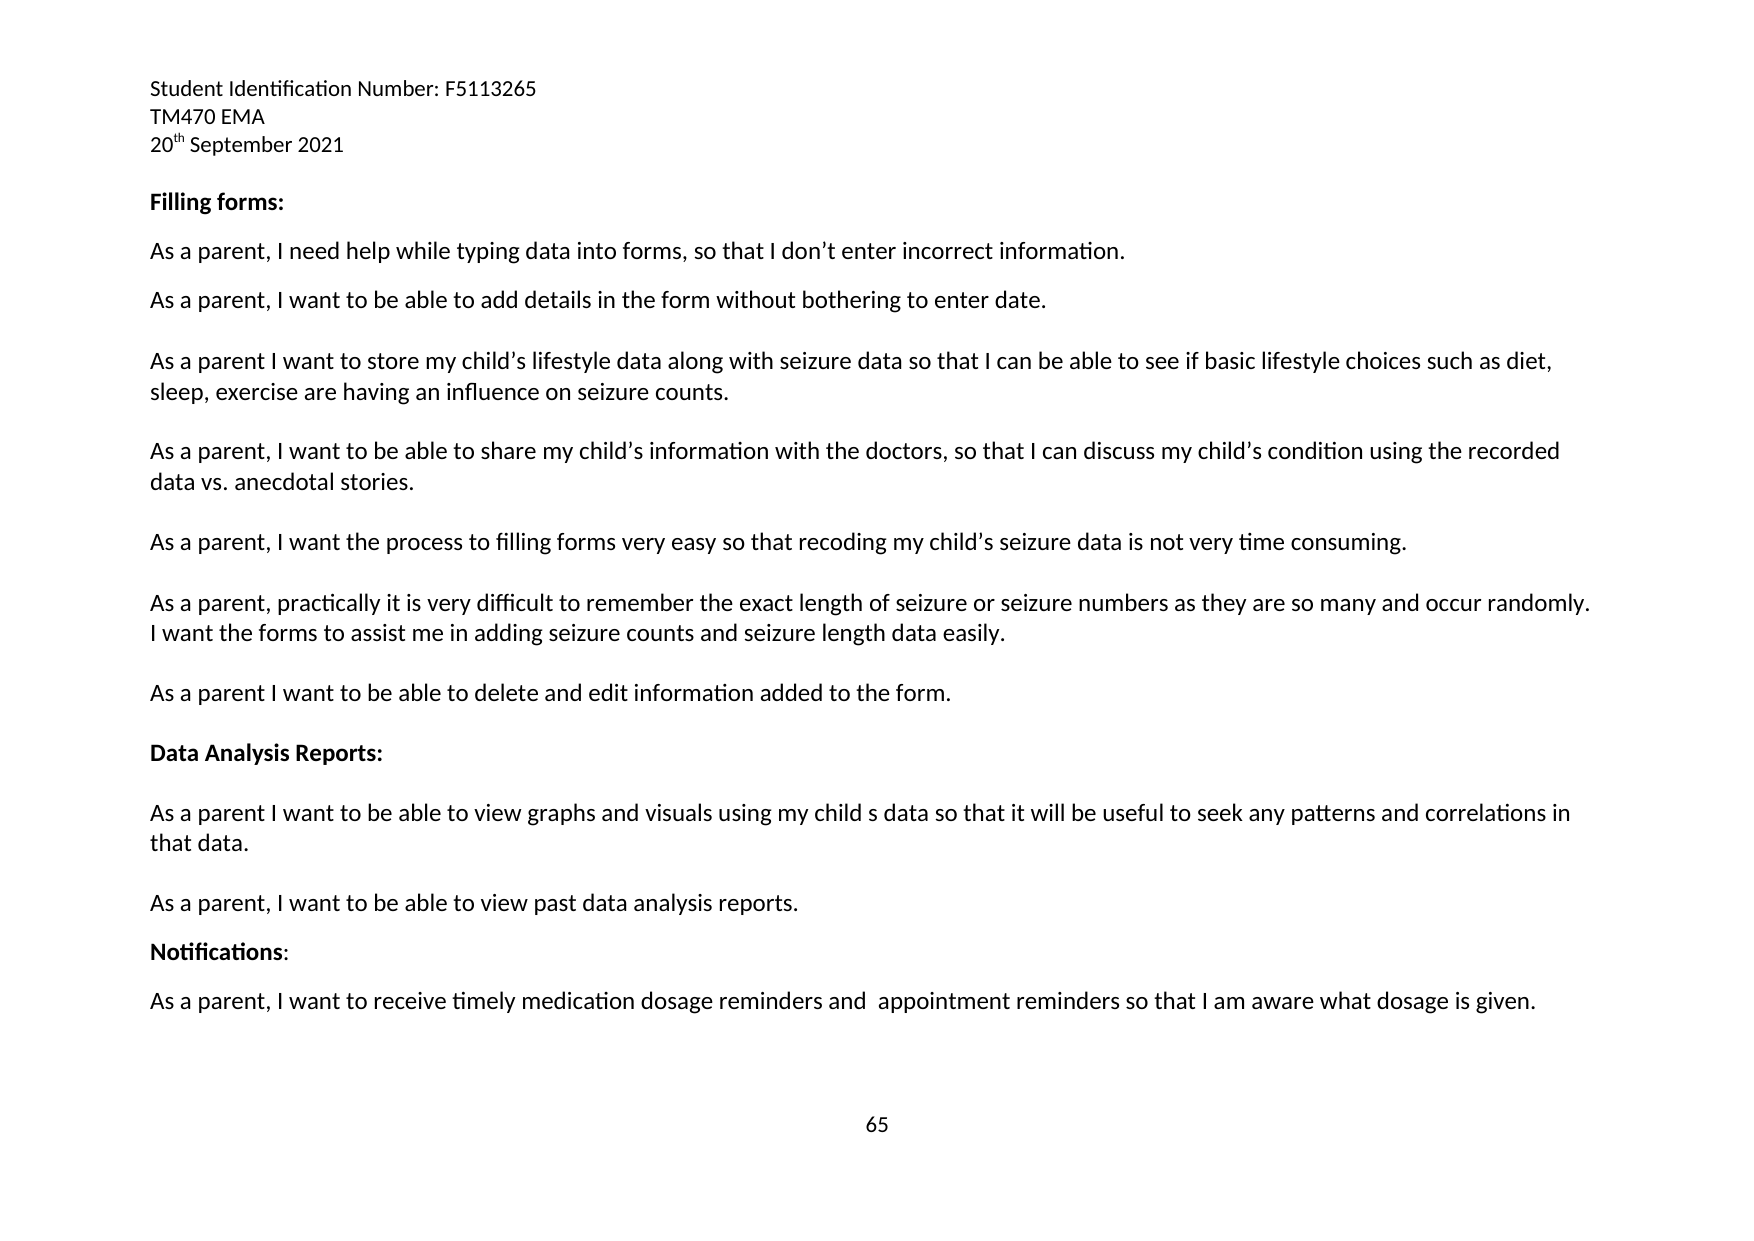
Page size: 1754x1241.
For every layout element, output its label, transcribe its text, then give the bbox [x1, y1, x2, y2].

text Data Analysis Reports: [150, 737, 1604, 767]
text As a parent, I want to be able to view past data analysis reports. [150, 887, 1604, 917]
text As a parent I want to be able to delete and edit information added to the form. [150, 677, 1604, 708]
text As a parent I want to store my child’s lifestyle data along with seizure data so that I can be able to see if basic lifestyle choices such as diet, sleep, exercise are having an influence on seizure counts. [150, 345, 1604, 406]
text As a parent, I want to be able to share my child’s information with the doctors, so that I can discuss my child’s condition using the recorded data vs. anecdotal stories. [150, 435, 1604, 496]
text As a parent, I need help while typing data into forms, so that I don’t enter incorrect information. [150, 235, 1604, 265]
text Notifications: [150, 936, 1604, 966]
text As a parent, I want to receive timely medication dosage reminders and appointment reminders so that I am aware what dosage is given. [150, 985, 1604, 1015]
text As a parent I want to be able to view graphs and visuals using my child s data so that it will be useful to seek any patterns and correlations in that data. [150, 797, 1604, 858]
text As a parent, I want the process to filling forms very easy so that recoding my child’s seizure data is not very time consuming. [150, 526, 1604, 556]
text Filling forms: [150, 186, 1604, 216]
text As a parent, I want to be able to add details in the form without bothering to enter date. [150, 284, 1604, 314]
text As a parent, practically it is very difficult to remember the exact length of seizure or seizure numbers as they are so many and occur randomly. I want the forms to assist me in adding seizure counts and seizure length data easily. [150, 587, 1604, 648]
